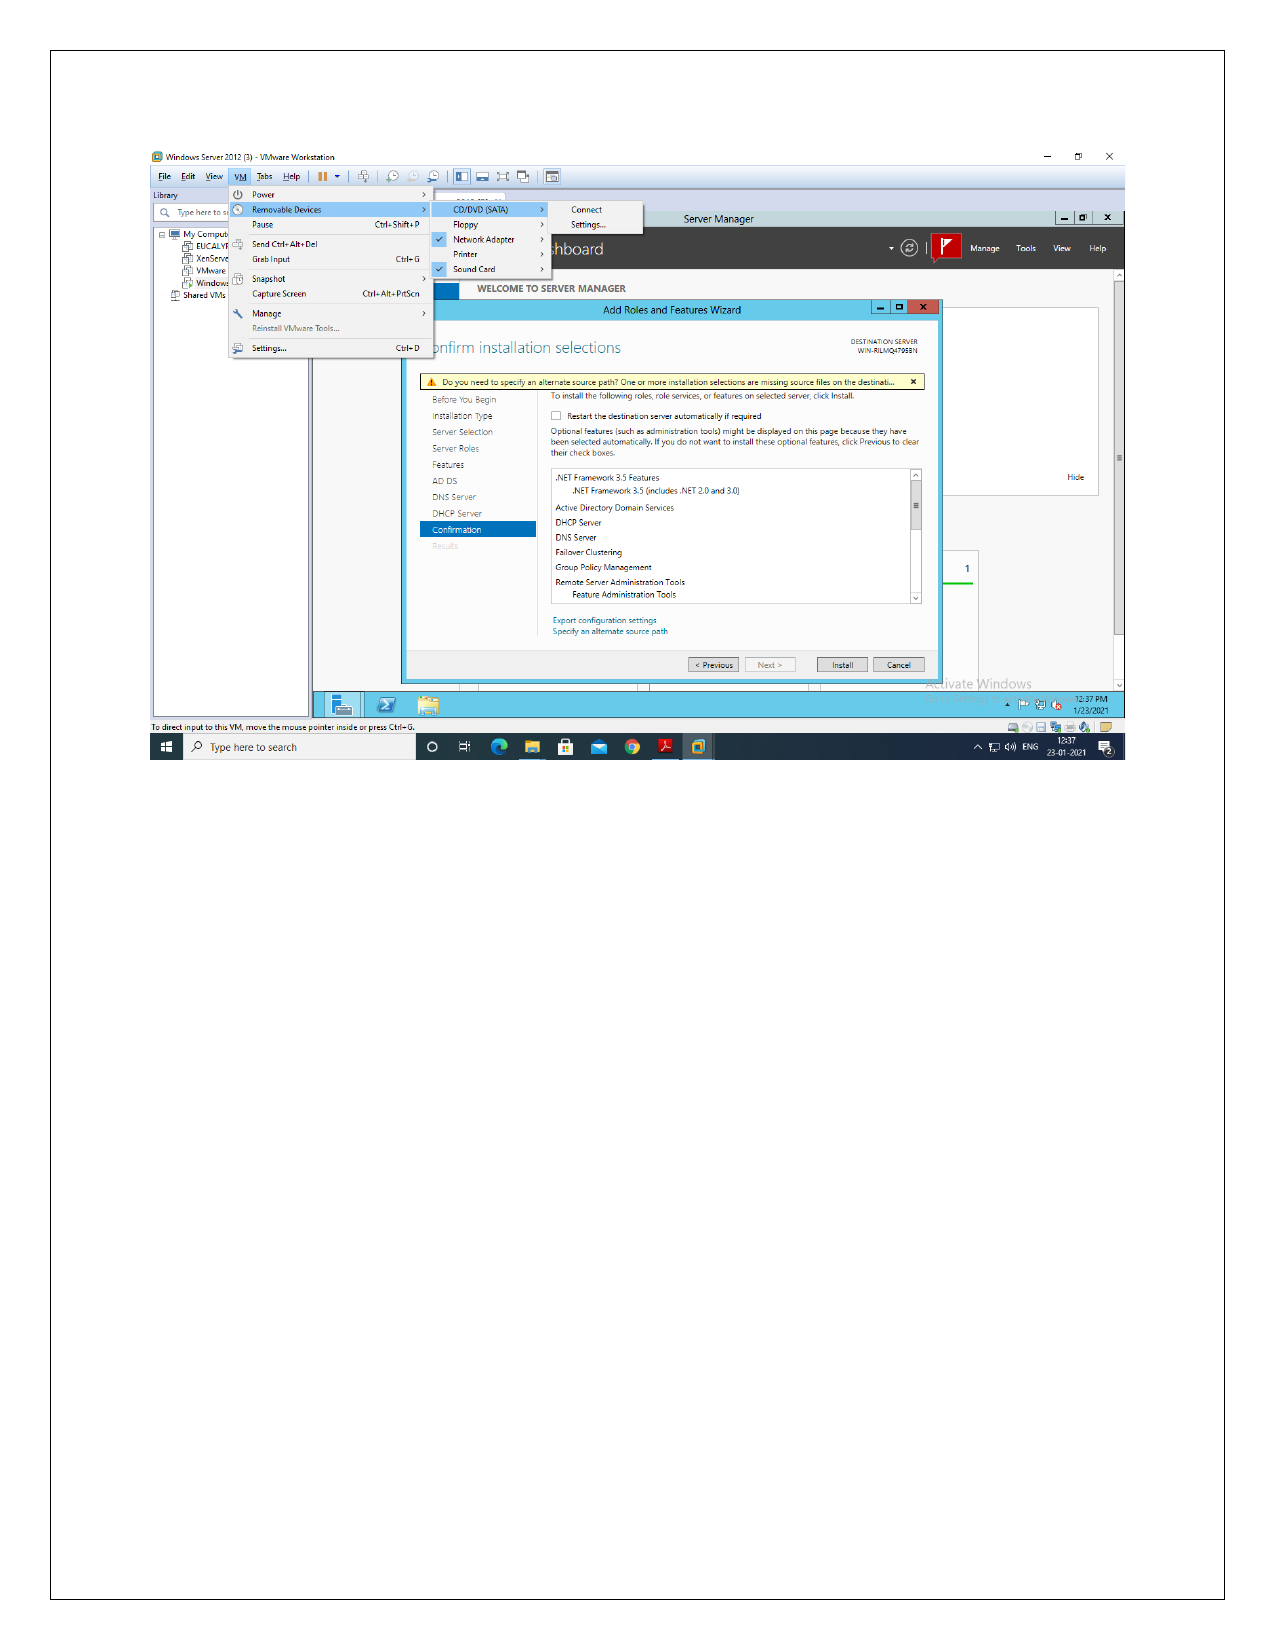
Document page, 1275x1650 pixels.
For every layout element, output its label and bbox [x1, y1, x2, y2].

picture [150, 150, 1125, 760]
